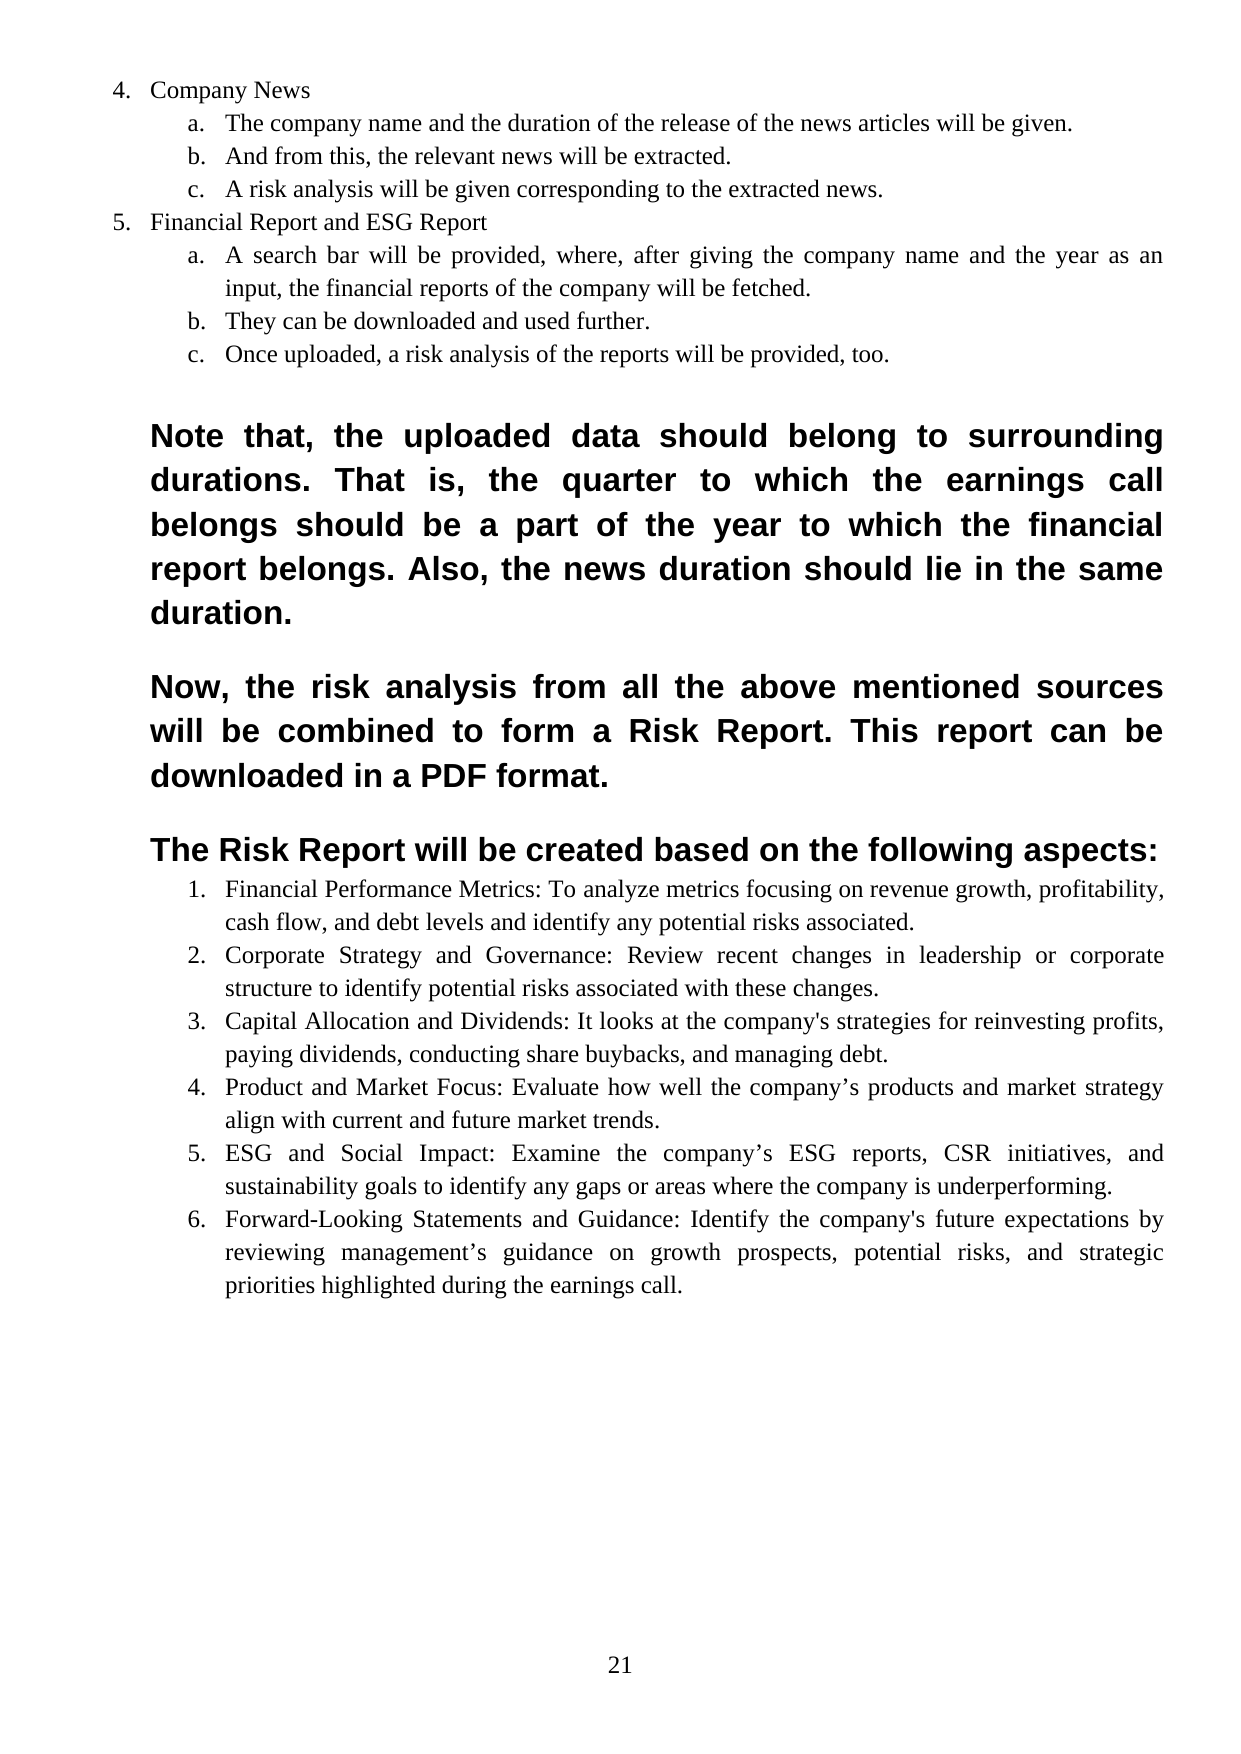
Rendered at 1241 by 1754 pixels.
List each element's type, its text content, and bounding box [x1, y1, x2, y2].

list Product and Market Focus: Evaluate how well the company’s products and market strategy align with current and future market trends. [187, 1072, 1165, 1134]
list Financial Performance Metrics: To analyze metrics focusing on revenue growth, profitability, cash flow, and debt levels and identify any potential risks associated. [187, 874, 1165, 936]
list ESG and Social Impact: Examine the company’s ESG reports, CSR initiatives, and sustainability goals to identify any gaps or areas where the company is underperforming. [187, 1138, 1165, 1200]
list The company name and the duration of the release of the news articles will be given. [187, 108, 1165, 137]
list Financial Report and ESG Report [112, 207, 1165, 236]
list They can be downloaded and used further. [187, 306, 1165, 335]
list Once uploaded, a risk analysis of the reports will be provided, too. [187, 339, 1165, 368]
list Forward-Looking Statements and Guidance: Identify the company's future expectations by reviewing management’s guidance on growth prospects, potential risks, and strategic priorities highlighted during the earnings call. [187, 1204, 1165, 1299]
list Corporate Strategy and Governance: Review recent changes in leadership or corporate structure to identify potential risks associated with these changes. [187, 940, 1165, 1002]
list Capital Allocation and Dividends: It looks at the company's strategies for reinvesting profits, paying dividends, conducting share buybacks, and managing debt. [187, 1006, 1165, 1068]
list And from this, the relevant news will be extracted. [187, 141, 1165, 170]
list Company News [112, 75, 1165, 104]
list A risk analysis will be given corresponding to the extracted news. [187, 174, 1165, 203]
list A search bar will be provided, where, after giving the company name and the year as an input, the financial reports of the company will be fetched. [187, 240, 1165, 302]
